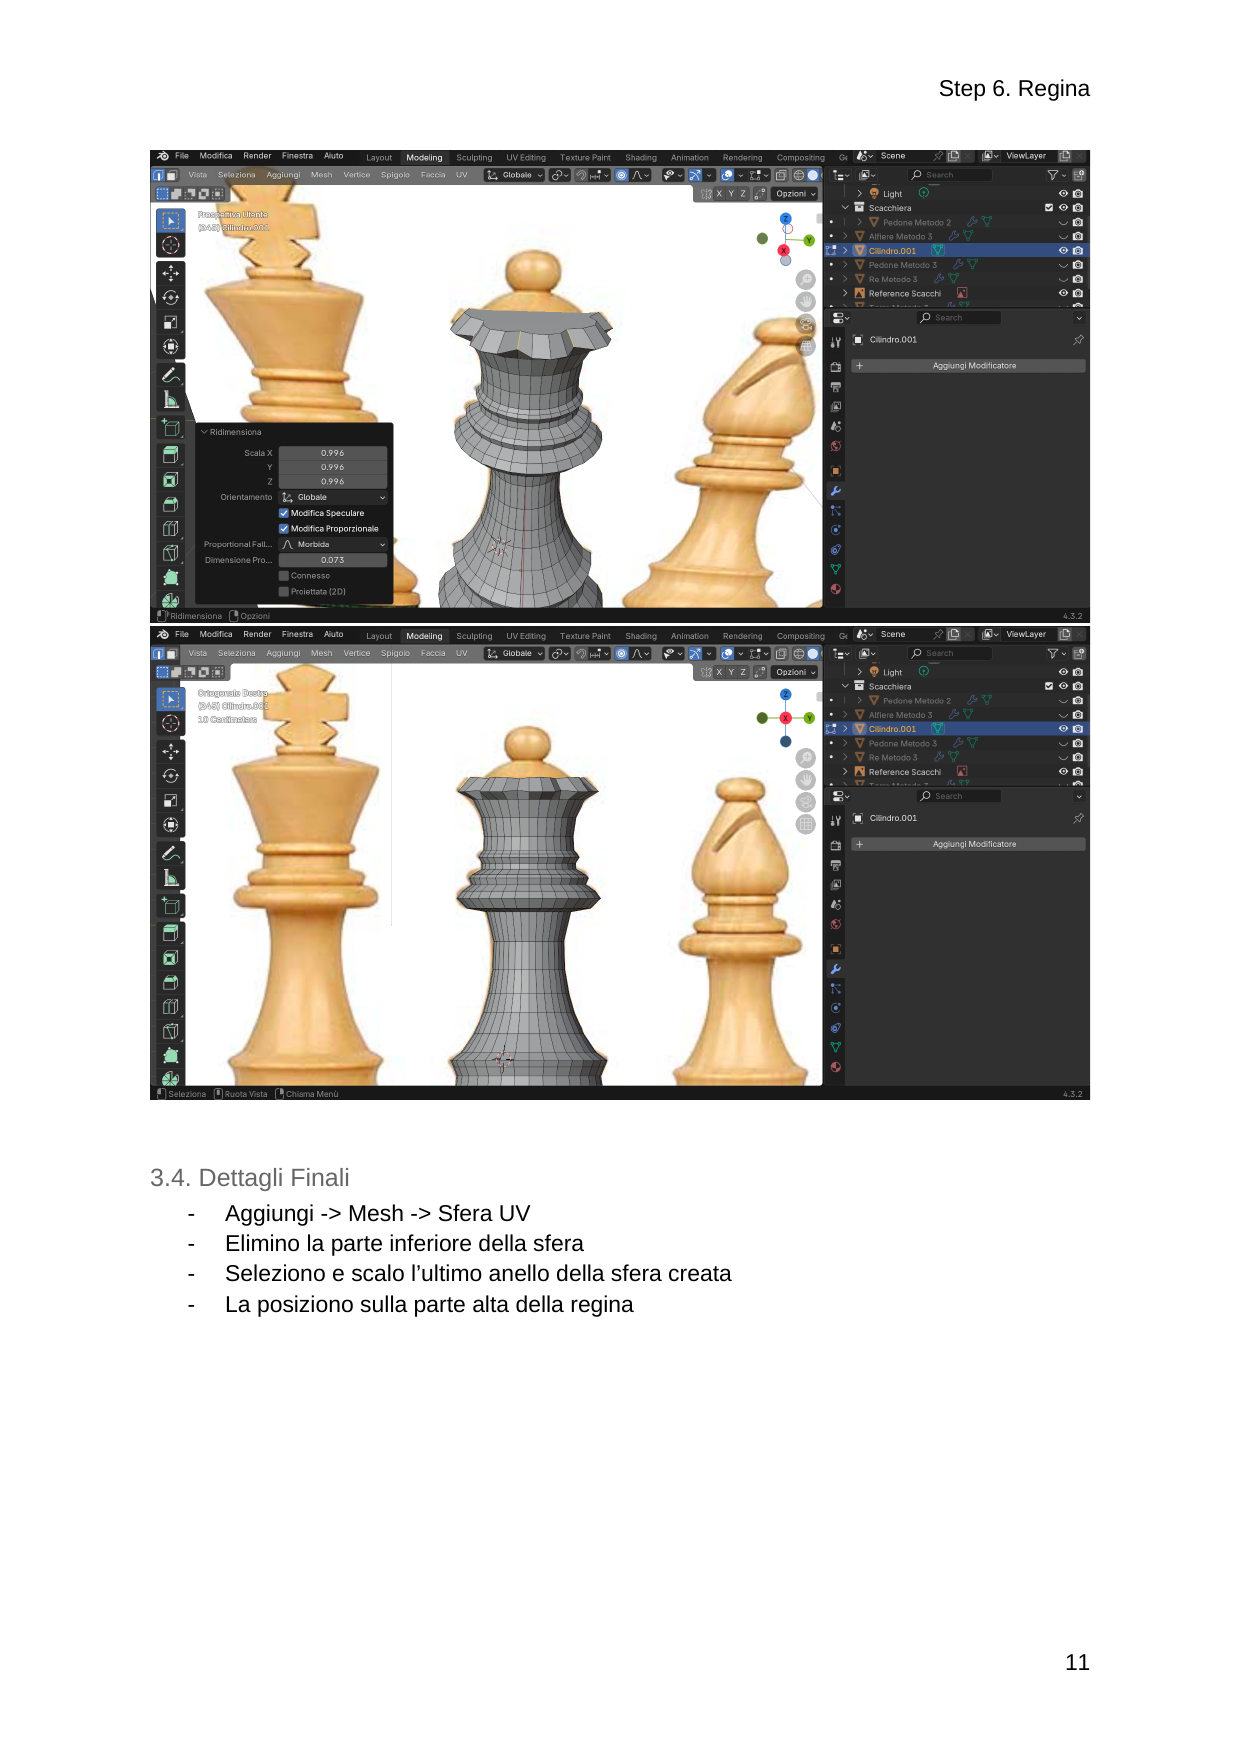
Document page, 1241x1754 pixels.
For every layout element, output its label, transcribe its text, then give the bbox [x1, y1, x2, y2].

picture [150, 626, 1091, 1100]
subtitle 3.4. Dettagli Finali [150, 1163, 1090, 1192]
list Seleziono e scalo l’ultimo anello della sfera creata [187, 1260, 1090, 1287]
picture [150, 150, 1091, 623]
list Aggiungi -> Mesh -> Sfera UV [187, 1200, 1090, 1226]
list La posiziono sulla parte alta della regina [187, 1291, 1090, 1317]
list Elimino la parte inferiore della sfera [187, 1230, 1090, 1257]
